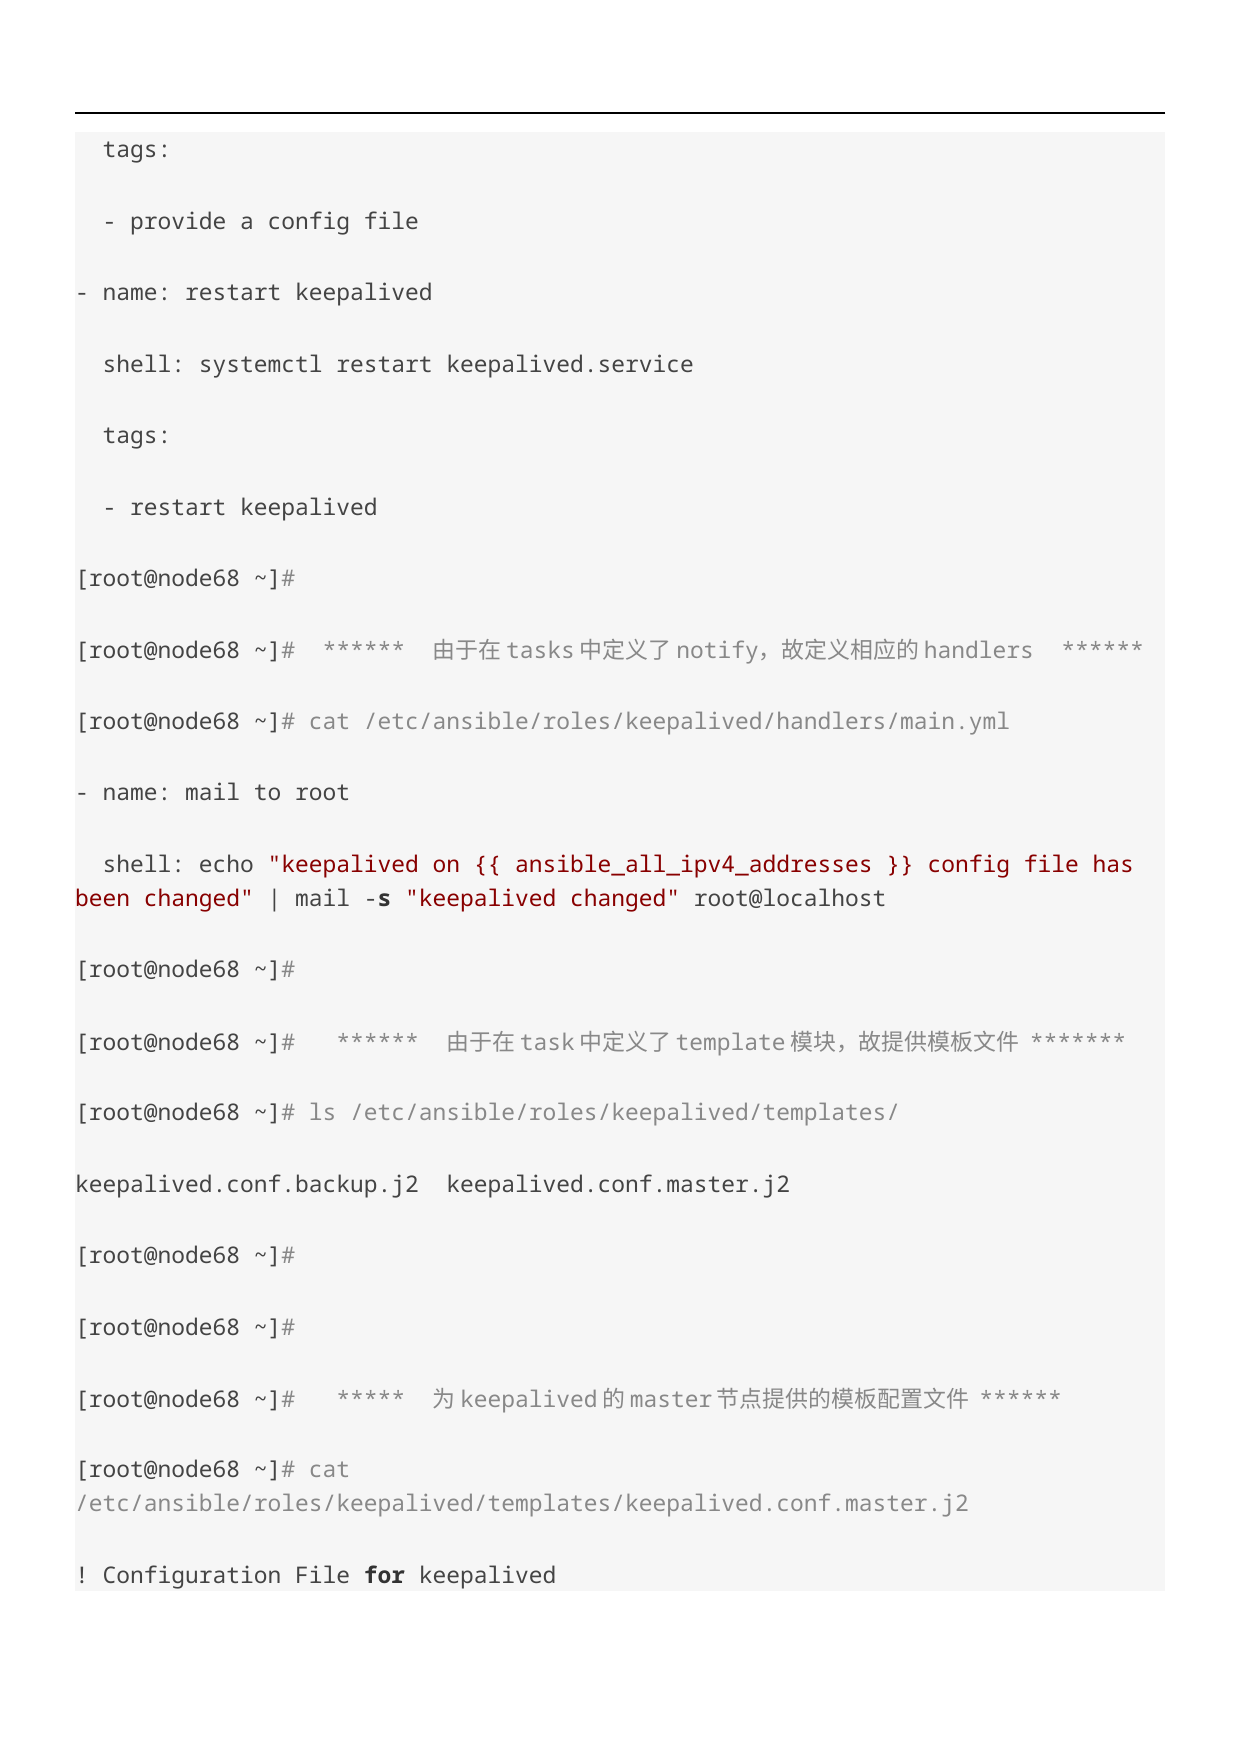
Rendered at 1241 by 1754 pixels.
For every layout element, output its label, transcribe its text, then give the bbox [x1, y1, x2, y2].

text [root@node68 ~]# ****** 由于在task中定义了template模块，故提供模板文件 ******* [75, 1023, 1165, 1057]
text [root@node68 ~]# cat /etc/ansible/roles/keepalived/handlers/main.yml [75, 703, 1165, 737]
text - provide a config file [75, 203, 1165, 237]
text [root@node68 ~]# ****** 由于在tasks中定义了 notify，故定义相应的handlers ****** [75, 632, 1165, 666]
text [root@node68 ~]# ls /etc/ansible/roles/keepalived/templates/ [75, 1095, 1165, 1129]
text [root@node68 ~]# ***** 为keepalived的master节点提供的模板配置文件 ****** [75, 1381, 1165, 1414]
text shell: echo "keepalived on {{ ansible_all_ipv4_addresses }} config file has been changed" | mail -s "keepalived changed" root@localhost [75, 846, 1165, 914]
text [root@node68 ~]# [75, 1309, 1165, 1343]
text [root@node68 ~]# [75, 561, 1165, 594]
text [root@node68 ~]# cat /etc/ansible/roles/keepalived/templates/keepalived.conf.master.j2 [75, 1452, 1165, 1520]
text - name: mail to root [75, 775, 1165, 809]
text tags: [75, 132, 1165, 166]
text shell: systemctl restart keepalived.service [75, 346, 1165, 380]
text [root@node68 ~]# [75, 952, 1165, 986]
text [root@node68 ~]# [75, 1238, 1165, 1272]
text ! Configuration File for keepalived [75, 1557, 1165, 1591]
text keepalived.conf.backup.j2 keepalived.conf.master.j2 [75, 1166, 1165, 1200]
text - name: restart keepalived [75, 275, 1165, 309]
text - restart keepalived [75, 489, 1165, 523]
text tags: [75, 418, 1165, 452]
